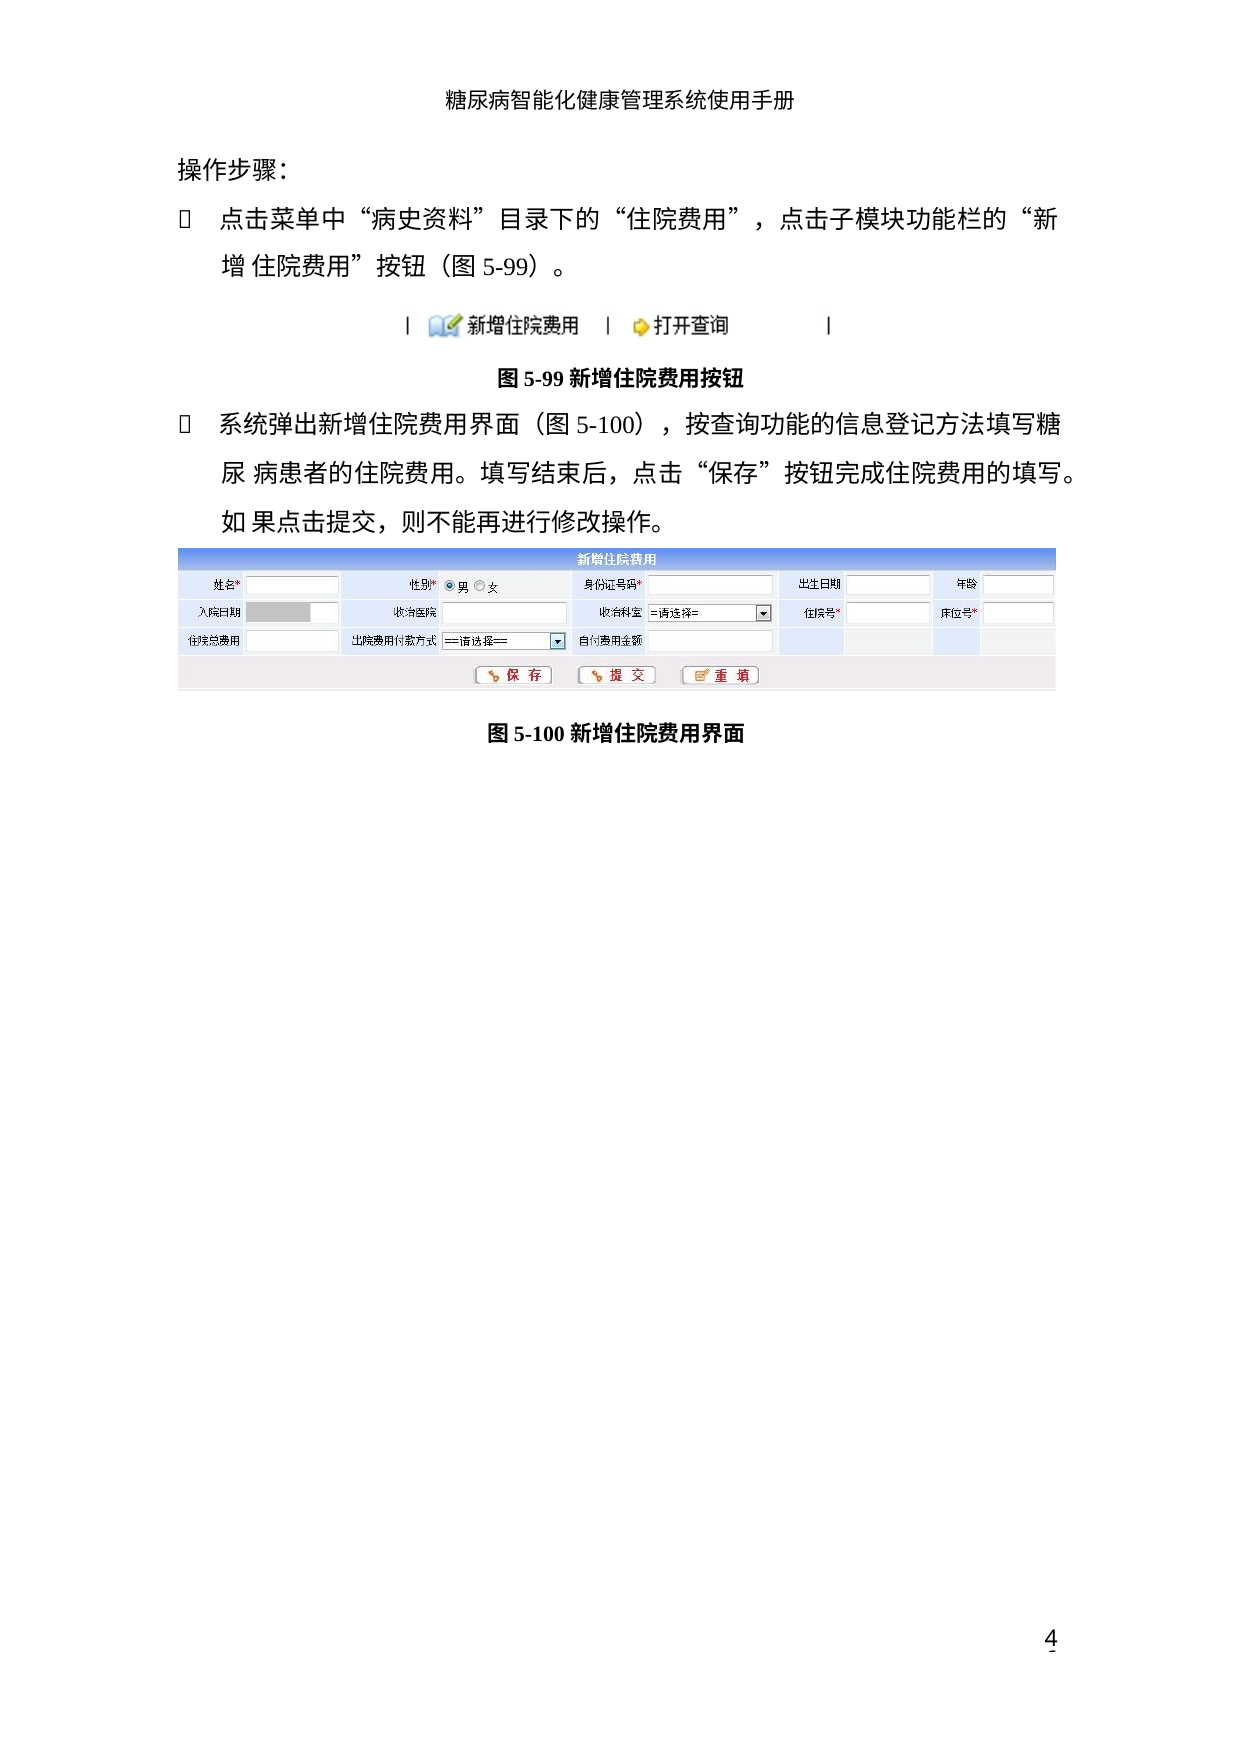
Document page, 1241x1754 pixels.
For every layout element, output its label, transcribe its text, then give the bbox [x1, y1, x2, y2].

text 图 5-99 新增住院费用按钮 [167, 324, 1073, 392]
picture [404, 309, 836, 343]
text 操作步骤： [177, 150, 1073, 187]
text  系统弹出新增住院费用界面（图 5-100），按查询功能的信息登记方法填写糖尿 病患者的住院费用。填写结束后，点击“保存”按钮完成住院费用的填写。如 果点击提交，则不能再进行修改操作。 [177, 405, 1063, 539]
picture [177, 548, 1056, 691]
text  点击菜单中“病史资料”目录下的“住院费用”，点击子模块功能栏的“新增 住院费用”按钮（图 5-99）。 [177, 199, 1059, 283]
